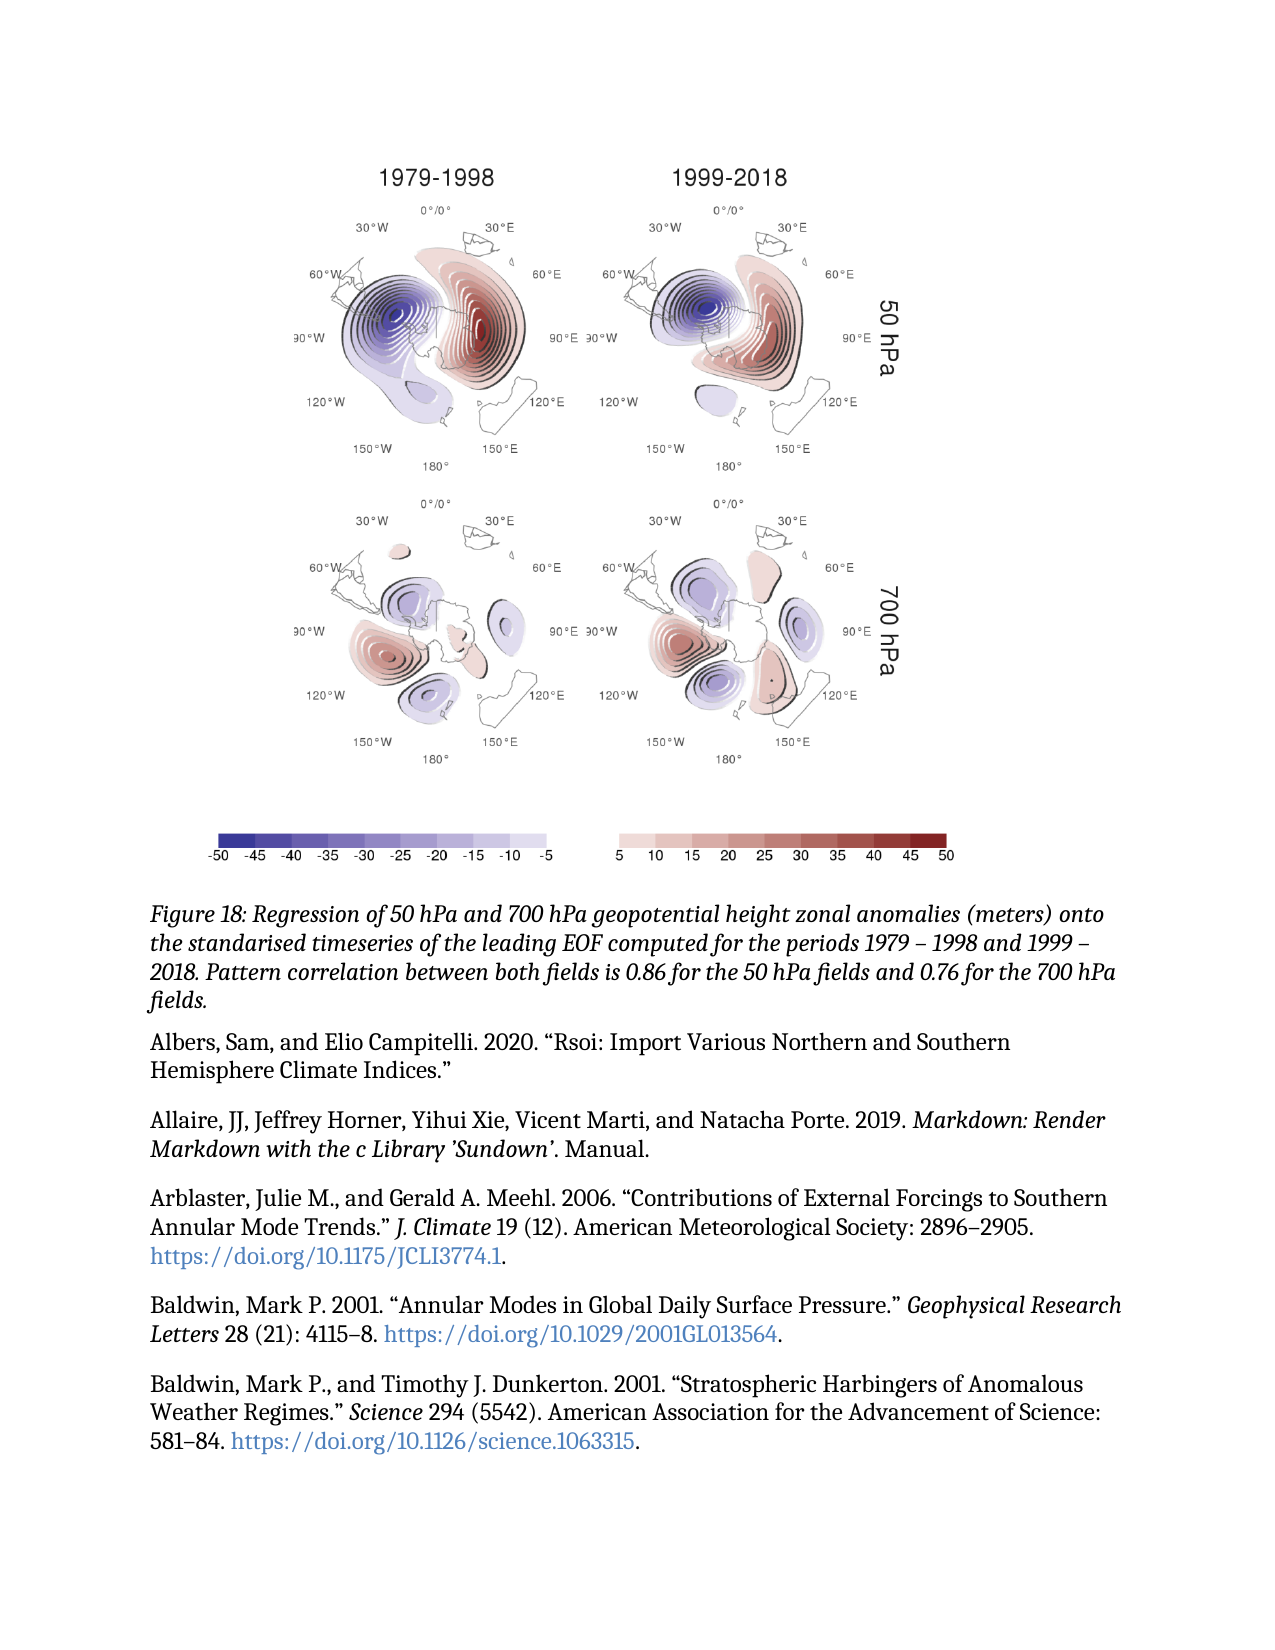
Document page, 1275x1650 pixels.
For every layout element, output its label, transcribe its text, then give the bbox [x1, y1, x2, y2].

text Allaire, JJ, Jeffrey Horner, Yihui Xie, Vicent Marti, and Natacha Porte. 2019. Markdown: Render Markdown with the c Library ’Sundown’. Manual. [150, 1106, 1125, 1163]
text Baldwin, Mark P. 2001. “Annular Modes in Global Daily Surface Pressure.” Geophysical Research Letters 28 (21): 4115–8. https://doi.org/10.1029/2001GL013564. [150, 1291, 1125, 1349]
text Arblaster, Julie M., and Gerald A. Meehl. 2006. “Contributions of External Forcings to Southern Annular Mode Trends.” J. Climate 19 (12). American Meteorological Society: 2896–2905. https://doi.org/10.1175/JCLI3774.1. [150, 1184, 1125, 1270]
text Figure 18: Regression of 50 hPa and 700 hPa geopotential height zonal anomalies (meters) onto the standarised timeseries of the leading EOF computed for the periods 1979 – 1998 and 1999 – 2018. Pattern correlation between both fields is 0.86 for the 50 hPa fields and 0.76 for the 700 hPa fields. [150, 900, 1125, 1015]
text Baldwin, Mark P., and Timothy J. Dunkerton. 2001. “Stratospheric Harbingers of Anomalous Weather Regimes.” Science 294 (5542). American Association for the Advancement of Science: 581–84. https://doi.org/10.1126/science.1063315. [150, 1369, 1125, 1456]
picture [150, 150, 1025, 880]
text Albers, Sam, and Elio Campitelli. 2020. “Rsoi: Import Various Northern and Southern Hemisphere Climate Indices.” [150, 1027, 1125, 1085]
